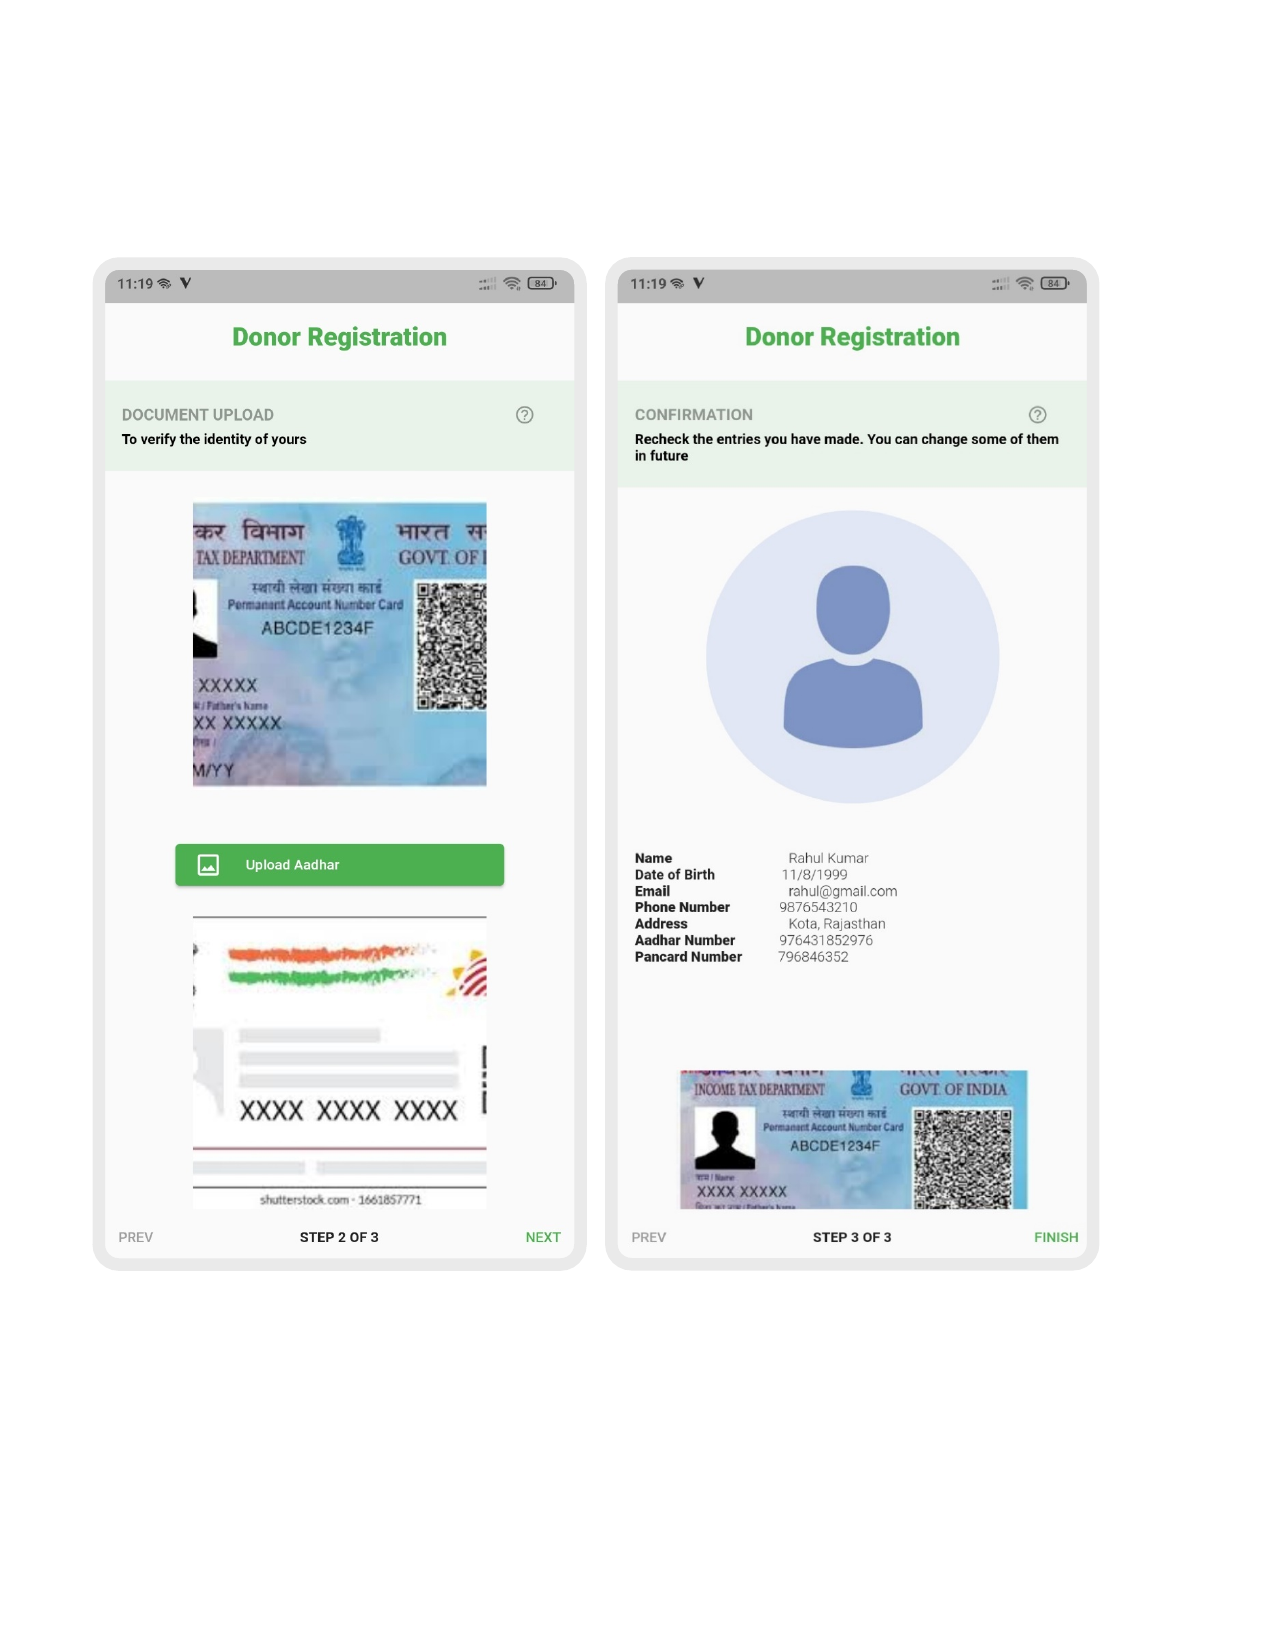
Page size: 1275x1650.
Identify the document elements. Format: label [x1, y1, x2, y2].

picture [106, 270, 574, 1258]
picture [618, 270, 1086, 1258]
